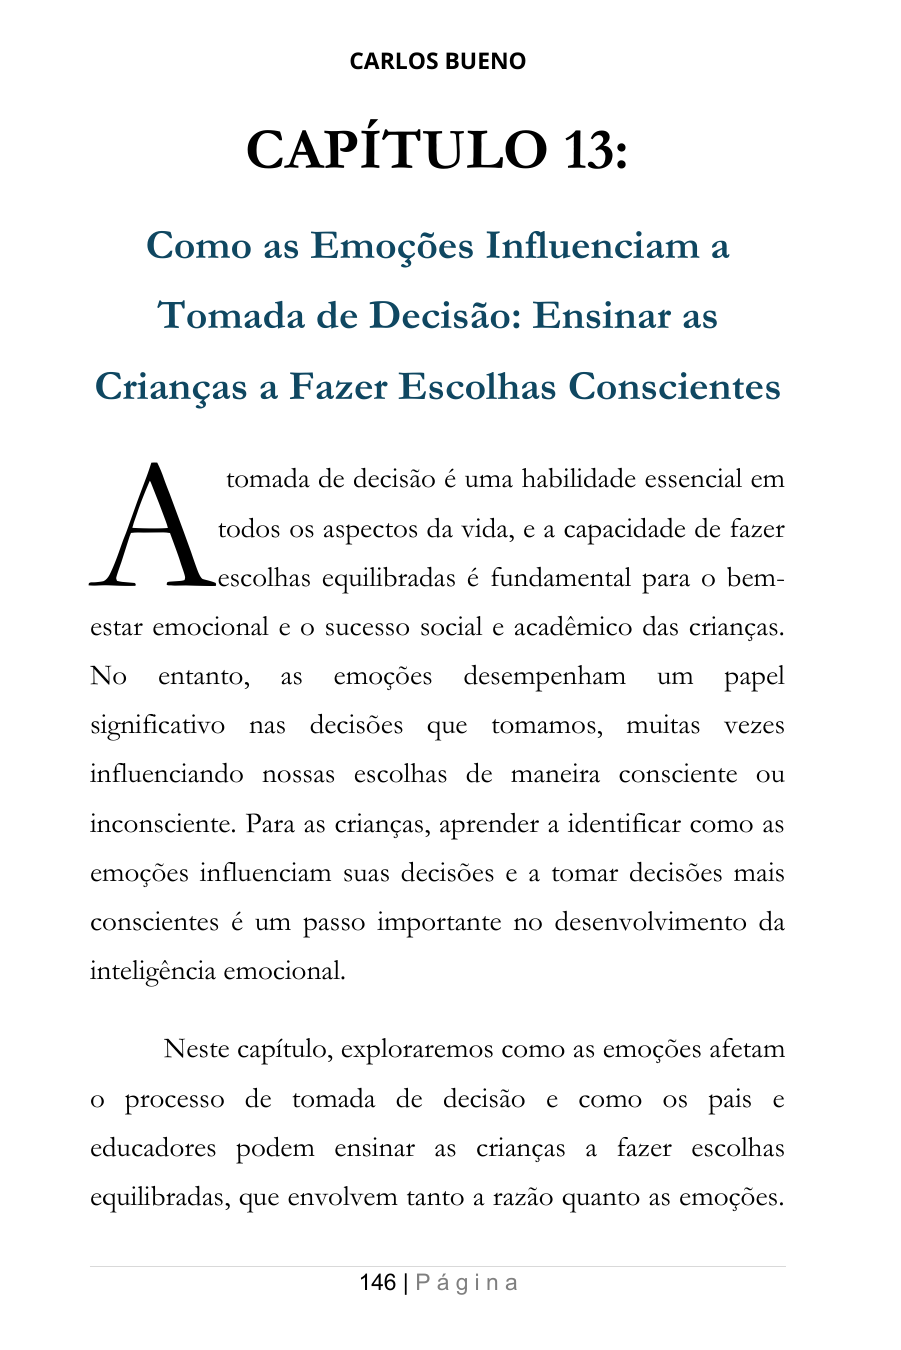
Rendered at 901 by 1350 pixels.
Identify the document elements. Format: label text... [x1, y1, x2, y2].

text CAPÍTULO 13: [90, 118, 786, 184]
text tomada de decisão é uma habilidade essencial em todos os aspectos da vida, e a capacidade de fazer escolhas equilibradas é fundamental para o bem-estar emocional e o sucesso social e acadêmico das crianças. No entanto, as emoções desempenham um papel significativo nas decisões que tomamos, muitas vezes influenciando nossas escolhas de maneira consciente ou inconsciente. Para as crianças, aprender a identificar como as emoções influenciam suas decisões e a tomar decisões mais conscientes é um passo importante no desenvolvimento da inteligência emocional. [90, 463, 786, 987]
text Como as Emoções Influenciam a Tomada de Decisão: Ensinar as Crianças a Fazer Escolhas Conscientes [90, 223, 786, 410]
